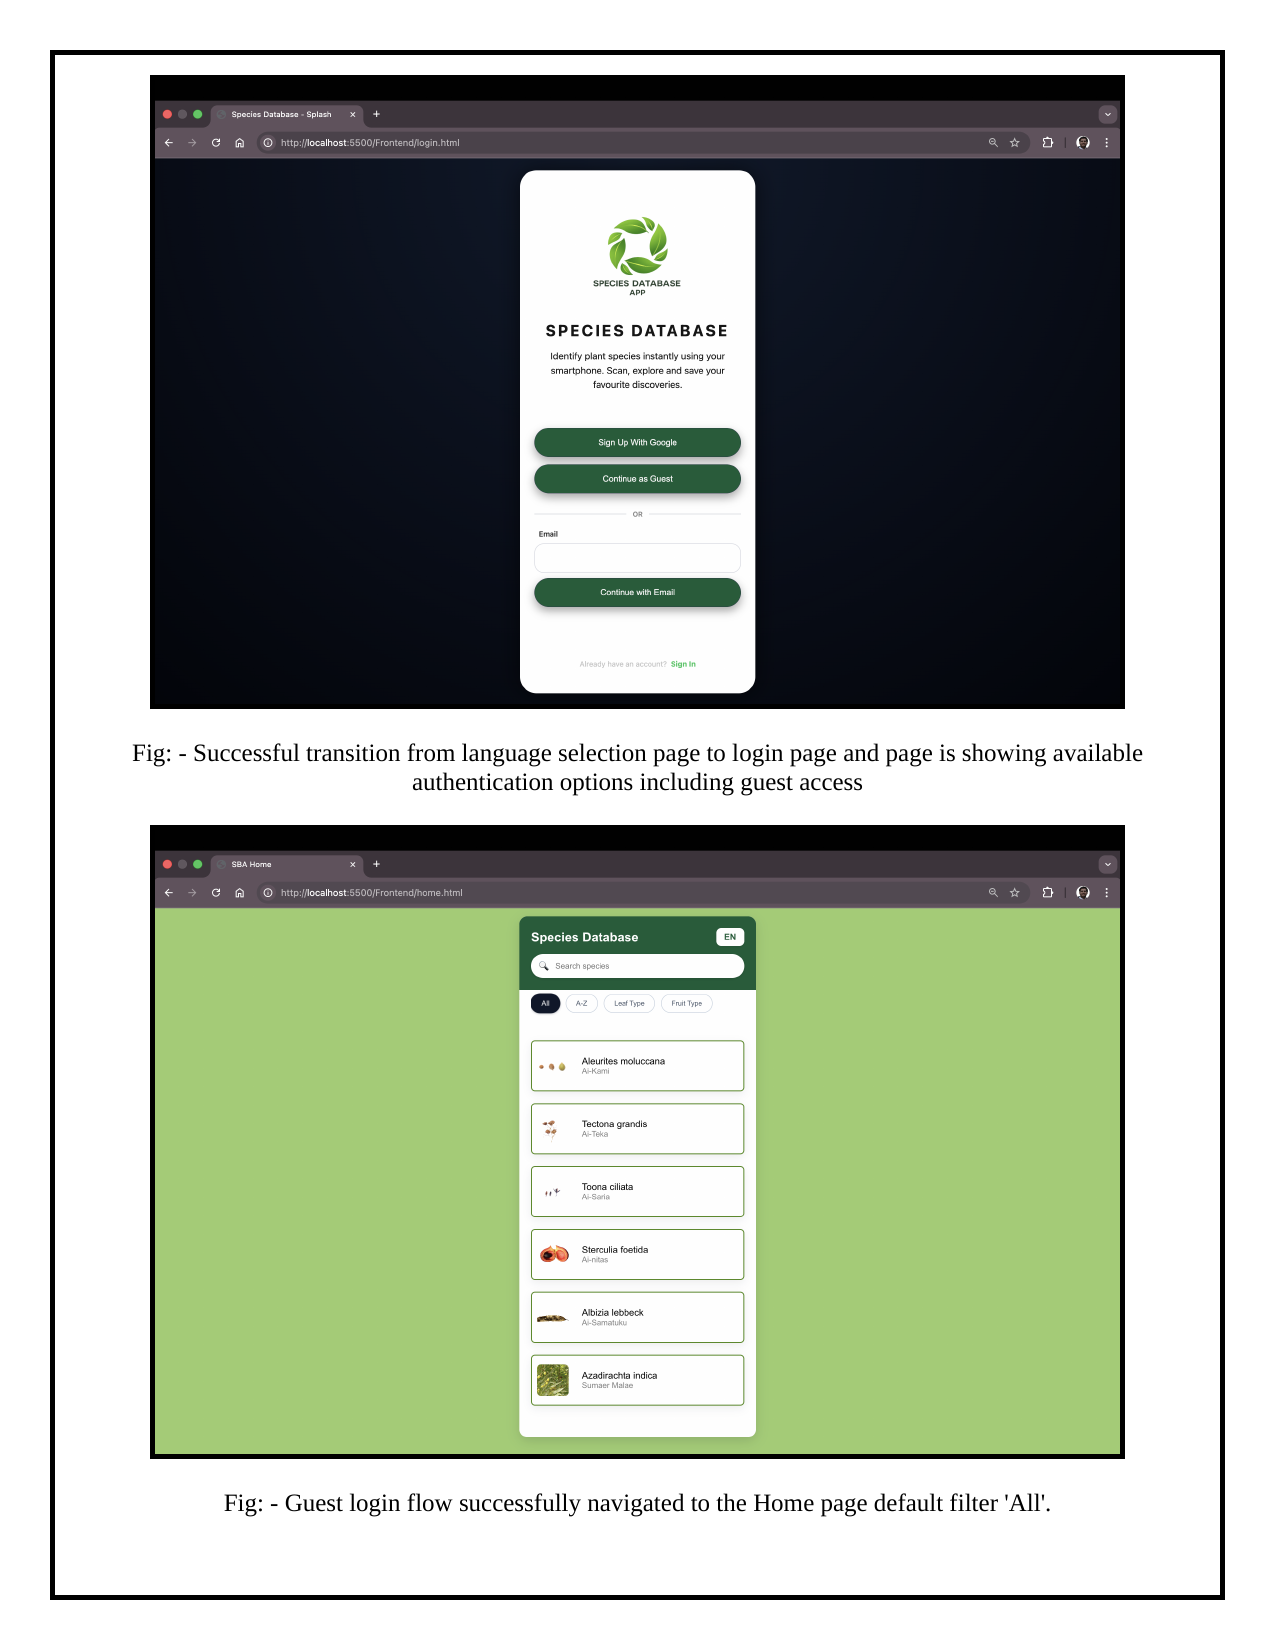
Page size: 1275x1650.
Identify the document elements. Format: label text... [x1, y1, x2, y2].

picture [155, 830, 1120, 1454]
text Fig: - Successful transition from language selection page to login page and page is showing available authentication options including guest access [75, 738, 1200, 796]
text Fig: - Guest login flow successfully navigated to the Home page default filter 'All'. [75, 1488, 1200, 1517]
picture [155, 80, 1120, 704]
